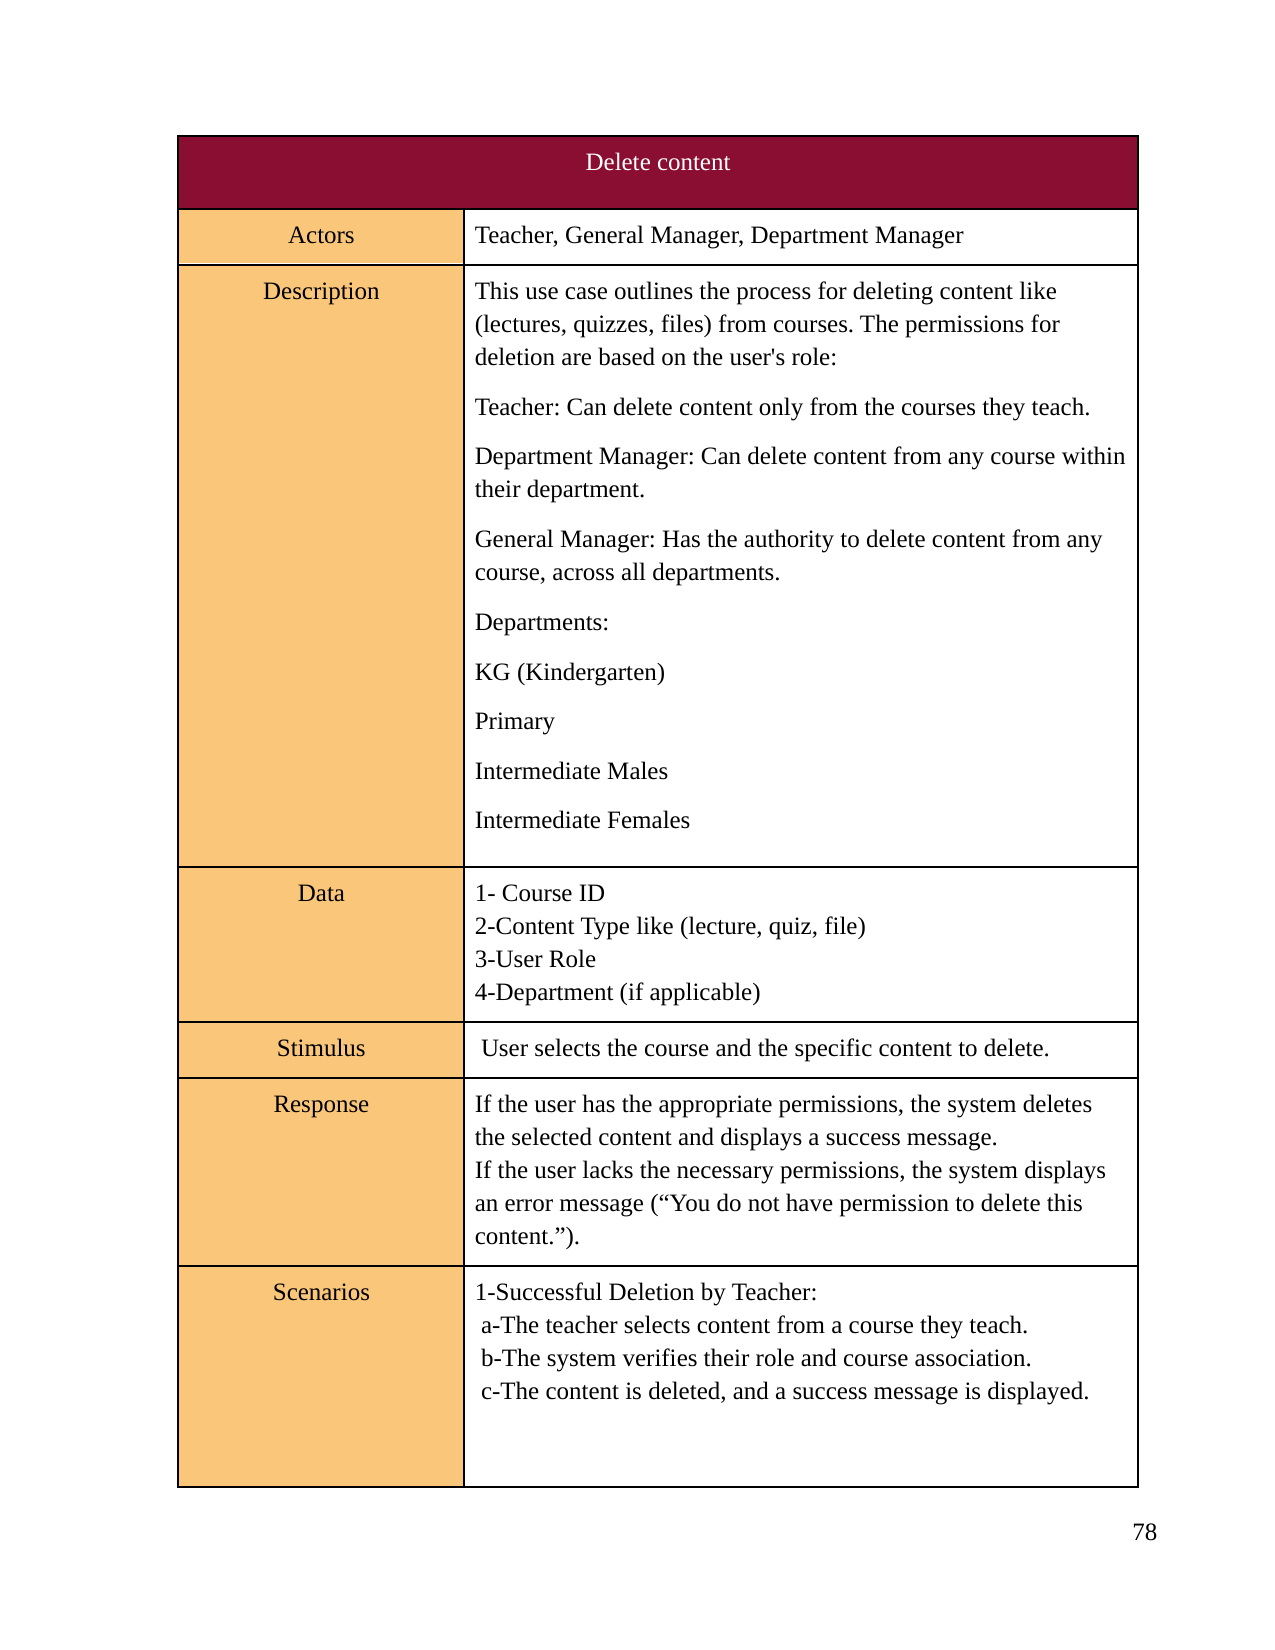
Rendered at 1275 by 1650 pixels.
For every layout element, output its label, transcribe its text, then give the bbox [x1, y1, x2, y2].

table_cell Description [179, 266, 463, 866]
table_cell Actors [179, 210, 463, 263]
table_cell Scenarios [179, 1267, 463, 1486]
table_cell Response [179, 1079, 463, 1265]
table_cell Data [179, 868, 463, 1021]
table_cell Teacher, General Manager, Department Manager [465, 210, 1137, 263]
table_cell 1- Course ID 2-Content Type like (lecture, quiz, file) 3-User Role 4-Department (if applicable) [465, 868, 1137, 1021]
table_cell User selects the course and the specific content to delete. [465, 1023, 1137, 1077]
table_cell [465, 1267, 1137, 1486]
table_cell This use case outlines the process for deleting content like (lectures, quizzes, files) from courses. The permissions for deletion are based on the user's role: Teacher: Can delete content only from the courses they teach. Department Manager: Can delete content from any course within their department. General Manager: Has the authority to delete content from any course, across all departments. Departments: KG (Kindergarten) Primary Intermediate Males Intermediate Females [465, 266, 1137, 866]
table_cell Stimulus [179, 1023, 463, 1077]
table_cell If the user has the appropriate permissions, the system deletes the selected content and displays a success message. If the user lacks the necessary permissions, the system displays an error message (“You do not have permission to delete this content.”). [465, 1079, 1137, 1265]
table_header Delete content [179, 137, 1137, 208]
